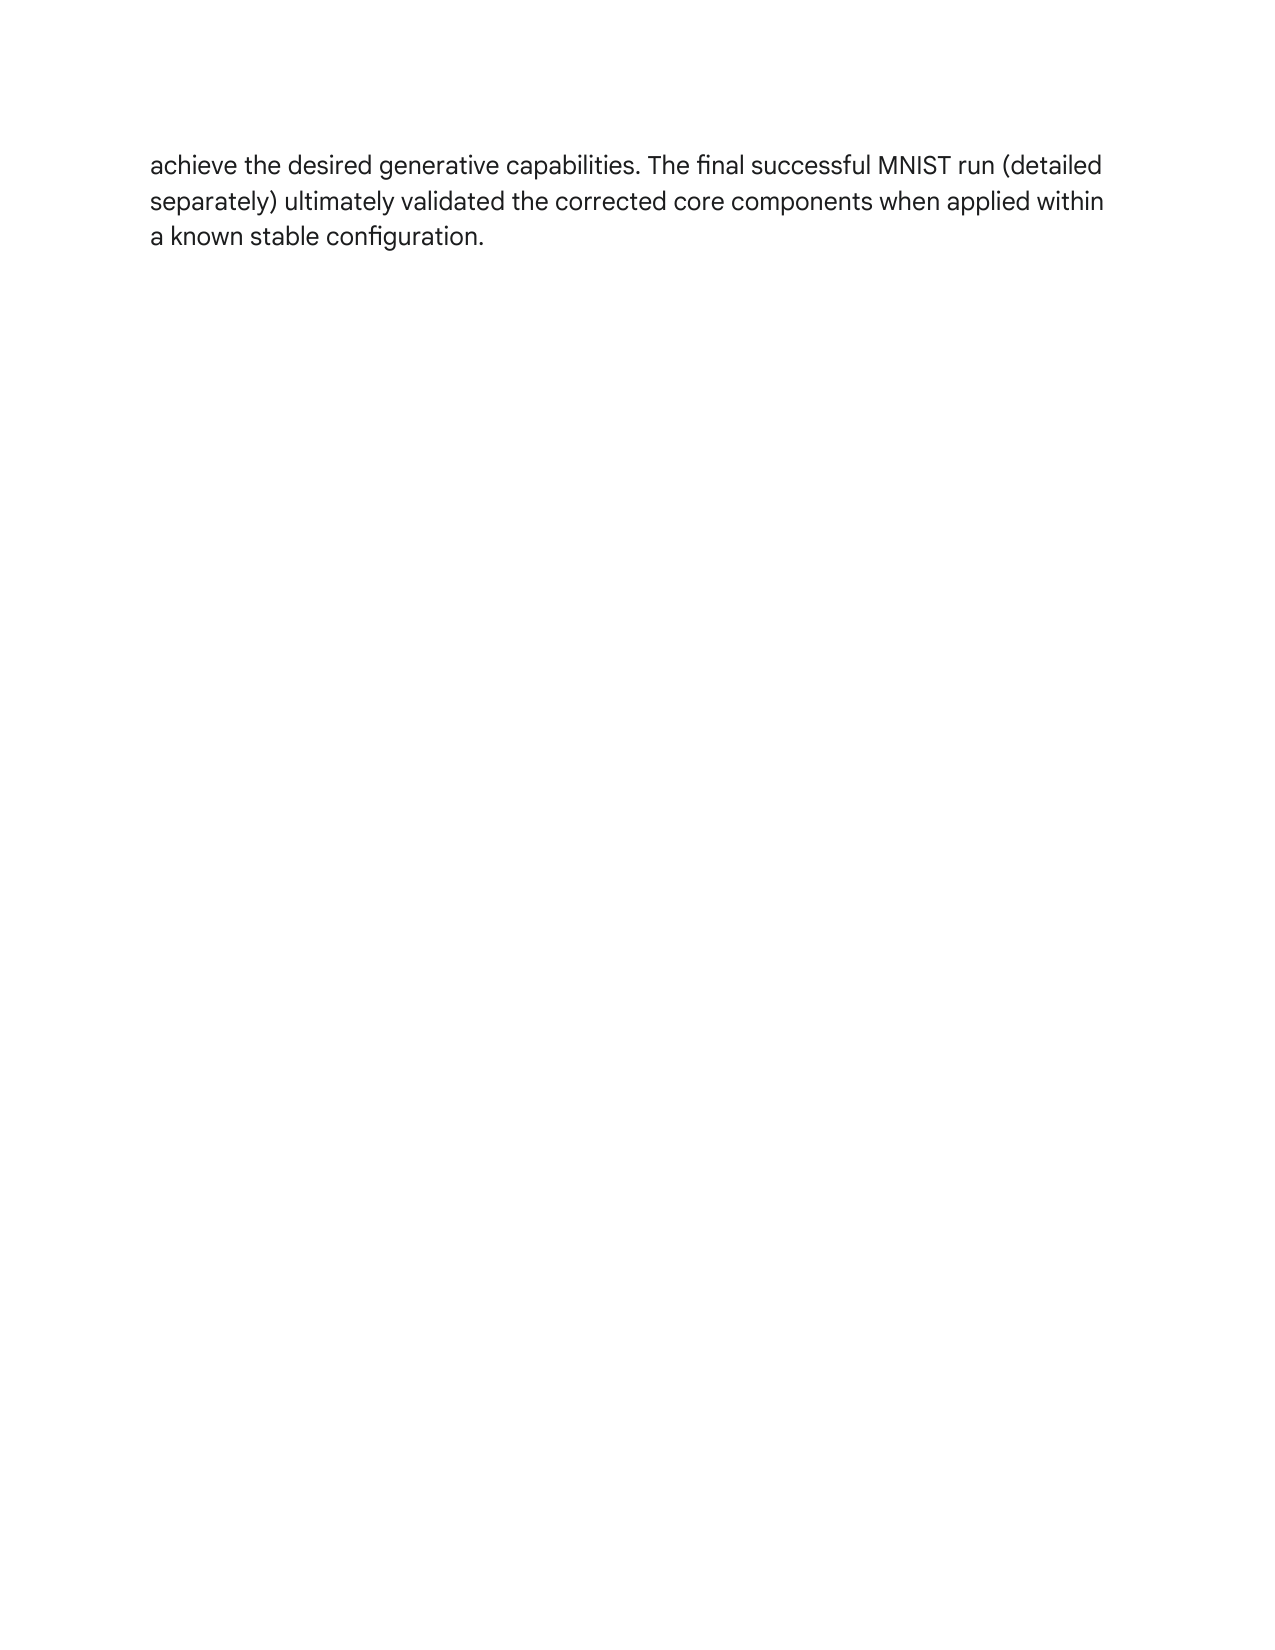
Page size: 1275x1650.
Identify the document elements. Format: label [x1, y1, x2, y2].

text [150, 150, 1125, 253]
